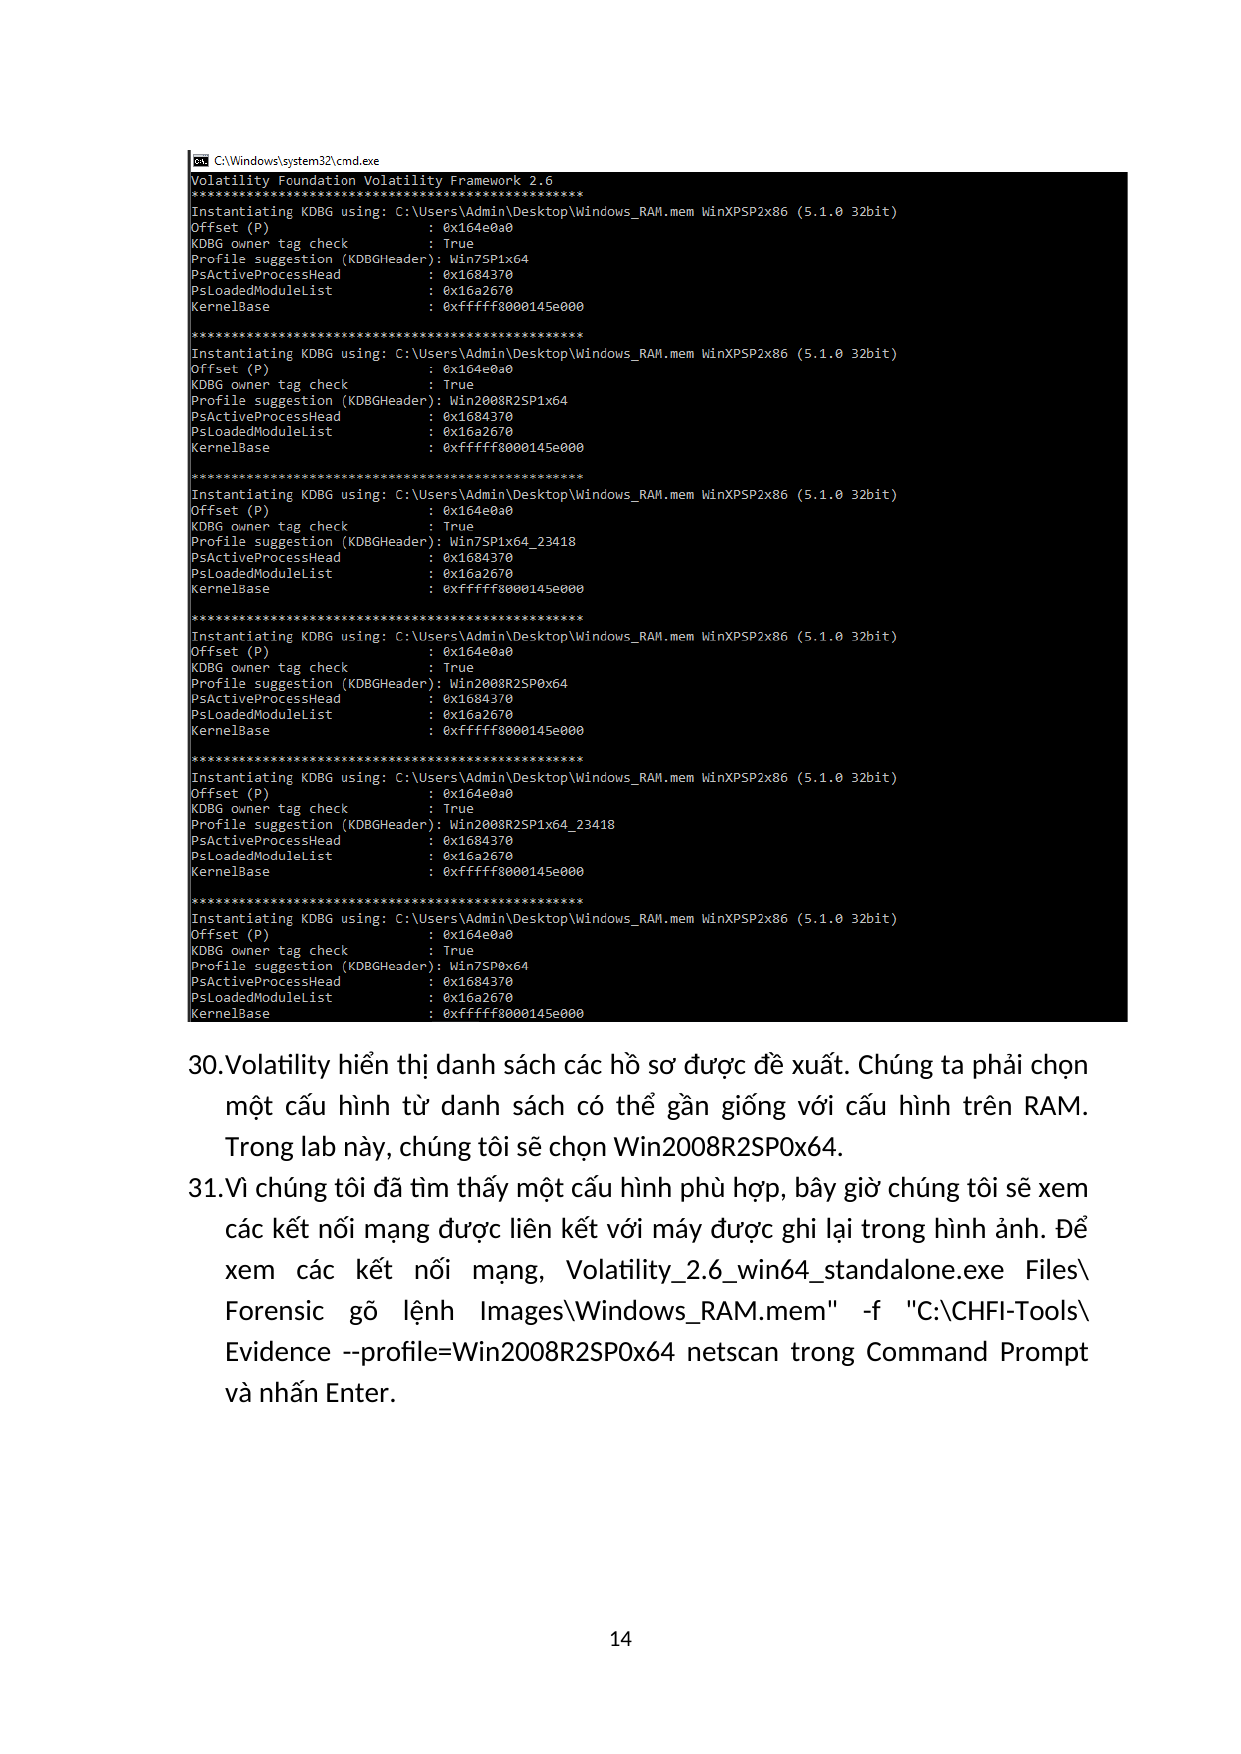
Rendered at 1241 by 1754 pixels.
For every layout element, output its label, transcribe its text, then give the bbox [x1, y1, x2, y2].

picture [187, 150, 1128, 1022]
list Volatility hiển thị danh sách các hồ sơ được đề xuất. Chúng ta phải chọn một cấu hình từ danh sách có thể gần giống với cấu hình trên RAM. Trong lab này, chúng tôi sẽ chọn Win2008R2SP0x64. [187, 1046, 1090, 1164]
list Vì chúng tôi đã tìm thấy một cấu hình phù hợp, bây giờ chúng tôi sẽ xem các kết nối mạng được liên kết với máy được ghi lại trong hình ảnh. Để xem các kết nối mạng, Volatility_2.6_win64_standalone.exe Files\Forensic gõ lệnh Images\Windows_RAM.mem" -f "C:\CHFI-Tools\Evidence --profile=Win2008R2SP0x64 netscan trong Command Prompt và nhấn Enter. [187, 1169, 1090, 1409]
